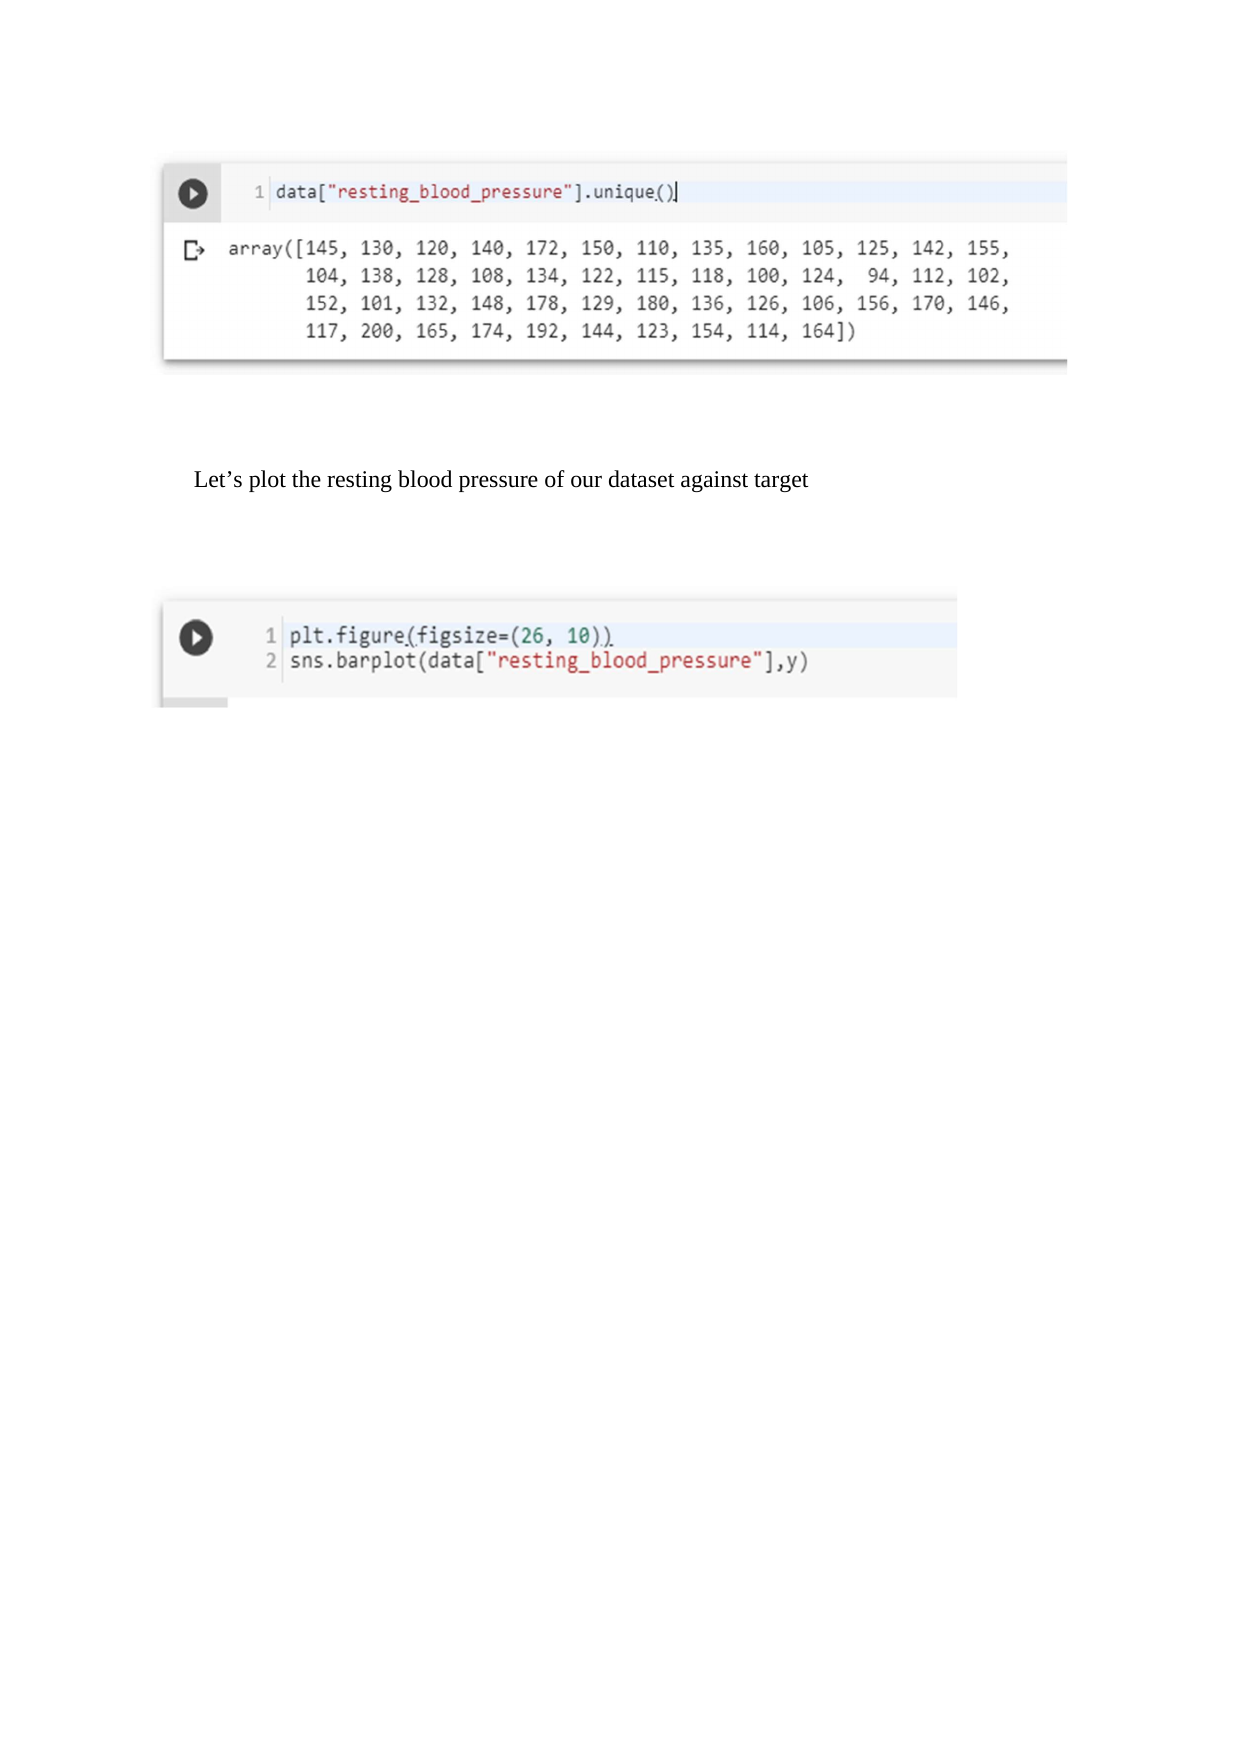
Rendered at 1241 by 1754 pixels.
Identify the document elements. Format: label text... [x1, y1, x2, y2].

text Let’s plot the resting blood pressure of our dataset against target [193, 465, 1092, 493]
picture [150, 582, 958, 708]
picture [150, 150, 1068, 375]
